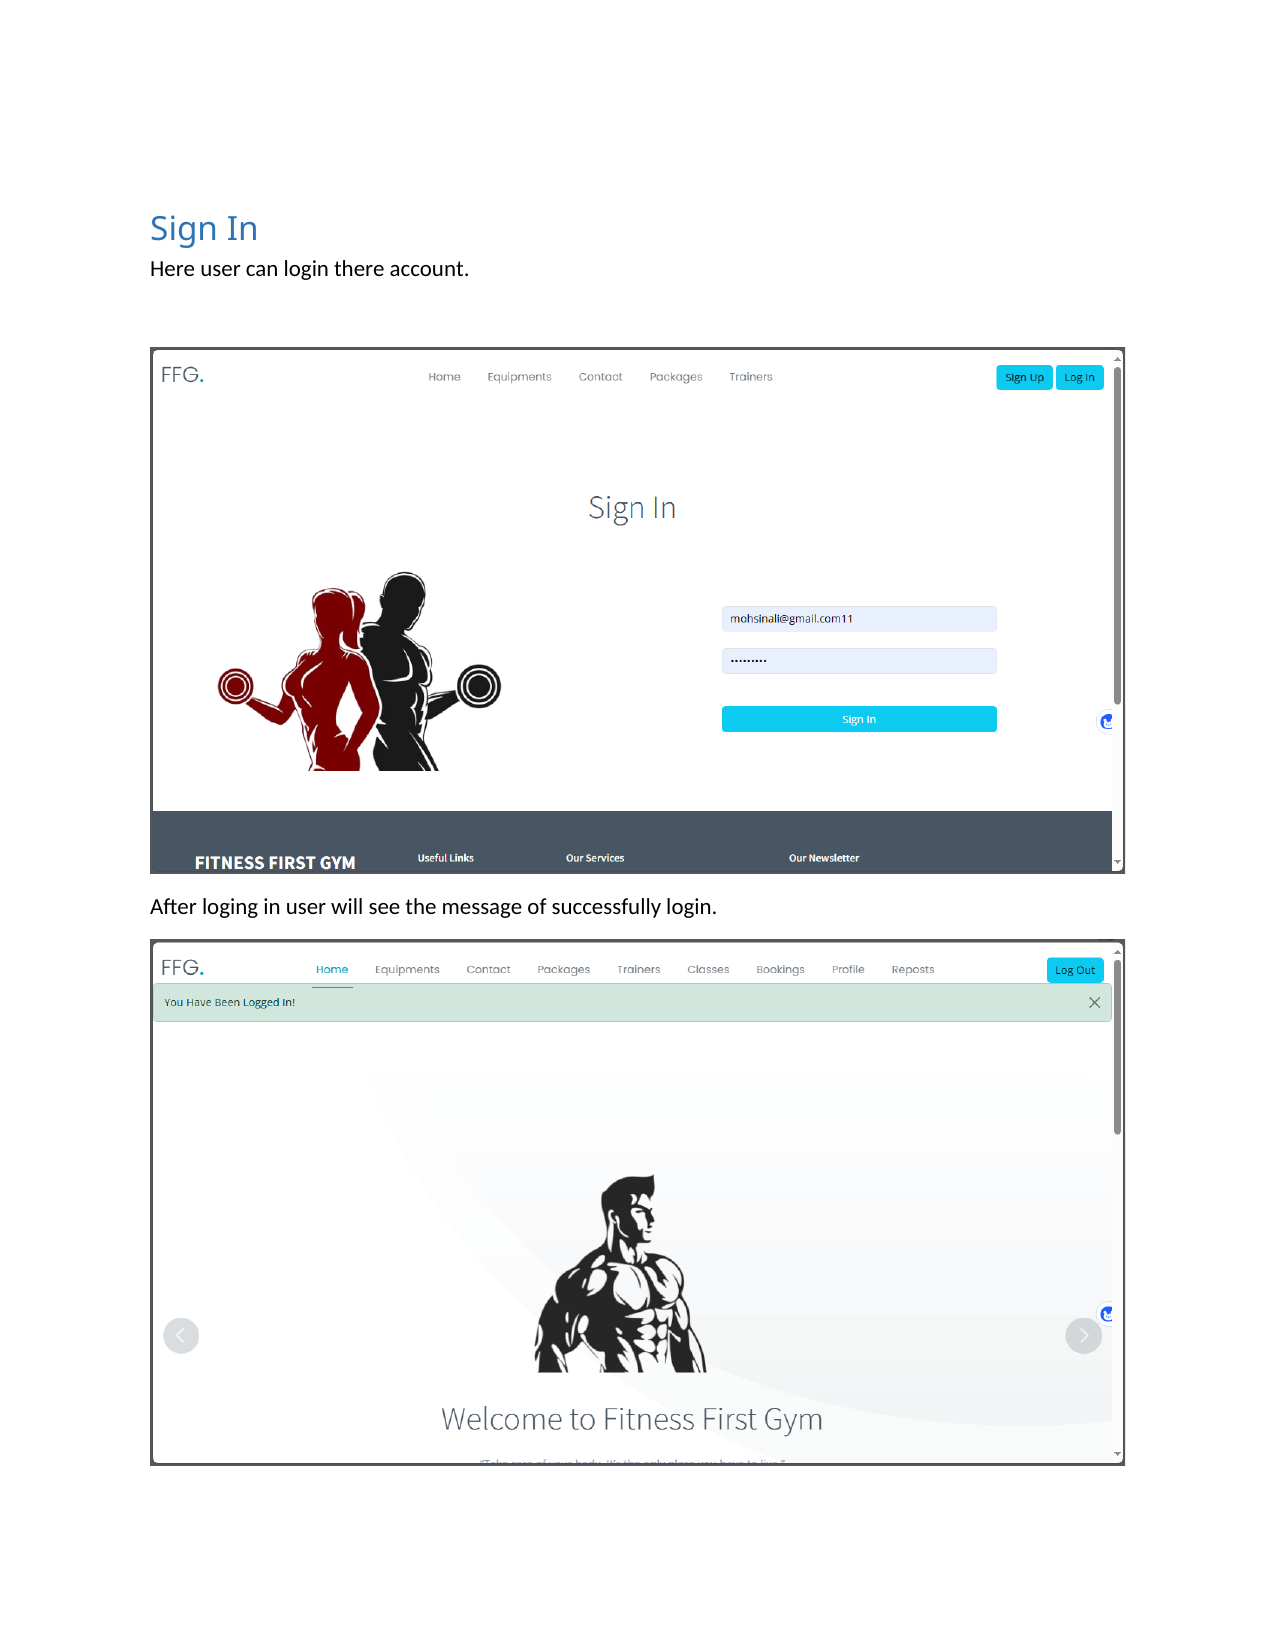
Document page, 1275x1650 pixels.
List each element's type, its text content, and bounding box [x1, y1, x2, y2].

subtitle Sign In [150, 205, 1125, 251]
picture [150, 939, 1125, 1466]
picture [150, 347, 1125, 874]
text Here user can login there account. [150, 254, 1125, 282]
text After loging in user will see the message of successfully login. [150, 892, 1125, 921]
